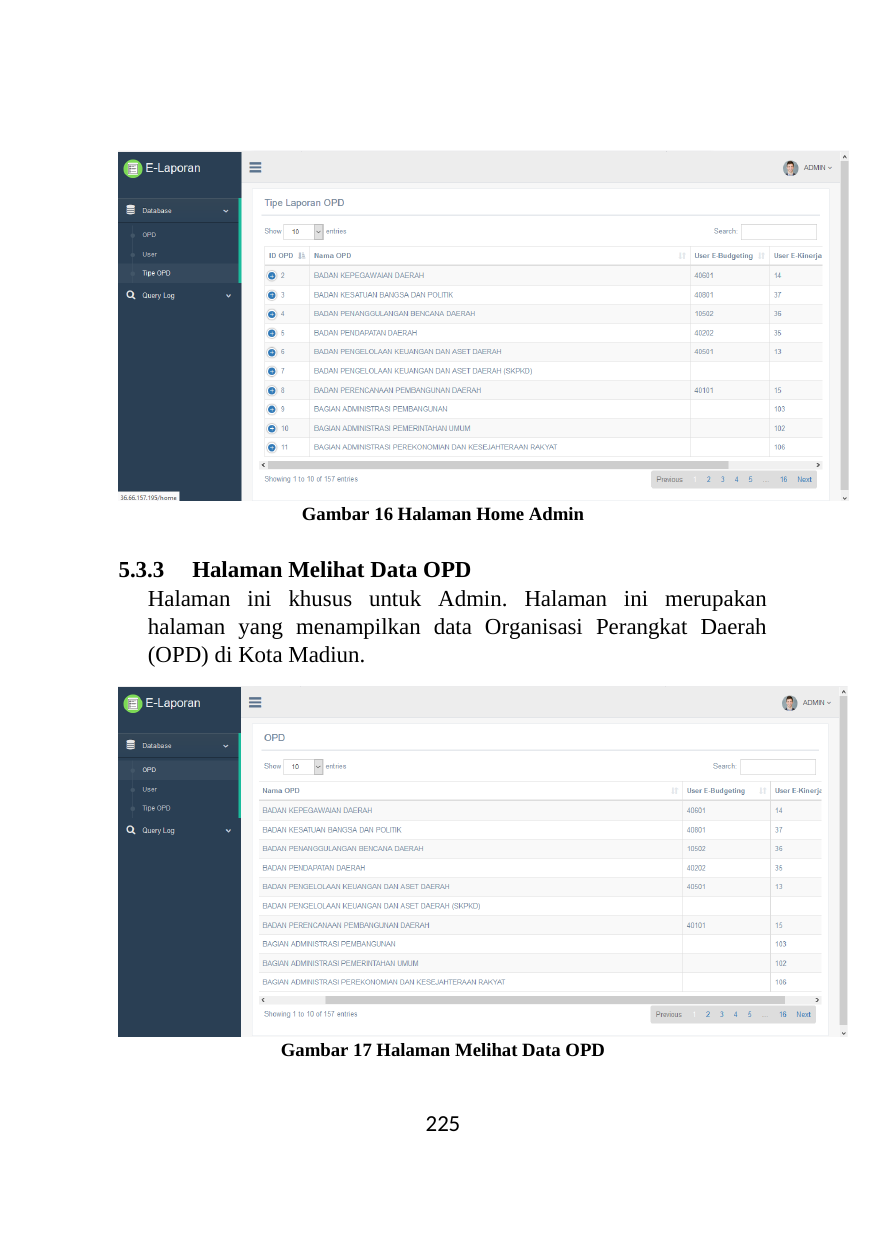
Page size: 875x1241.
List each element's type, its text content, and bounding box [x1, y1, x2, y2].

picture [118, 686, 848, 1037]
text Gambar 17 Halaman Melihat Data OPD [118, 1039, 767, 1060]
list Halaman Melihat Data OPD [118, 556, 767, 583]
list Halaman ini khusus untuk Admin. Halaman ini merupakan halaman yang menampilkan data Organisasi Perangkat Daerah (OPD) di Kota Madiun. [148, 585, 767, 668]
text Gambar 16 Halaman Home Admin [118, 503, 767, 524]
picture [118, 150, 849, 501]
